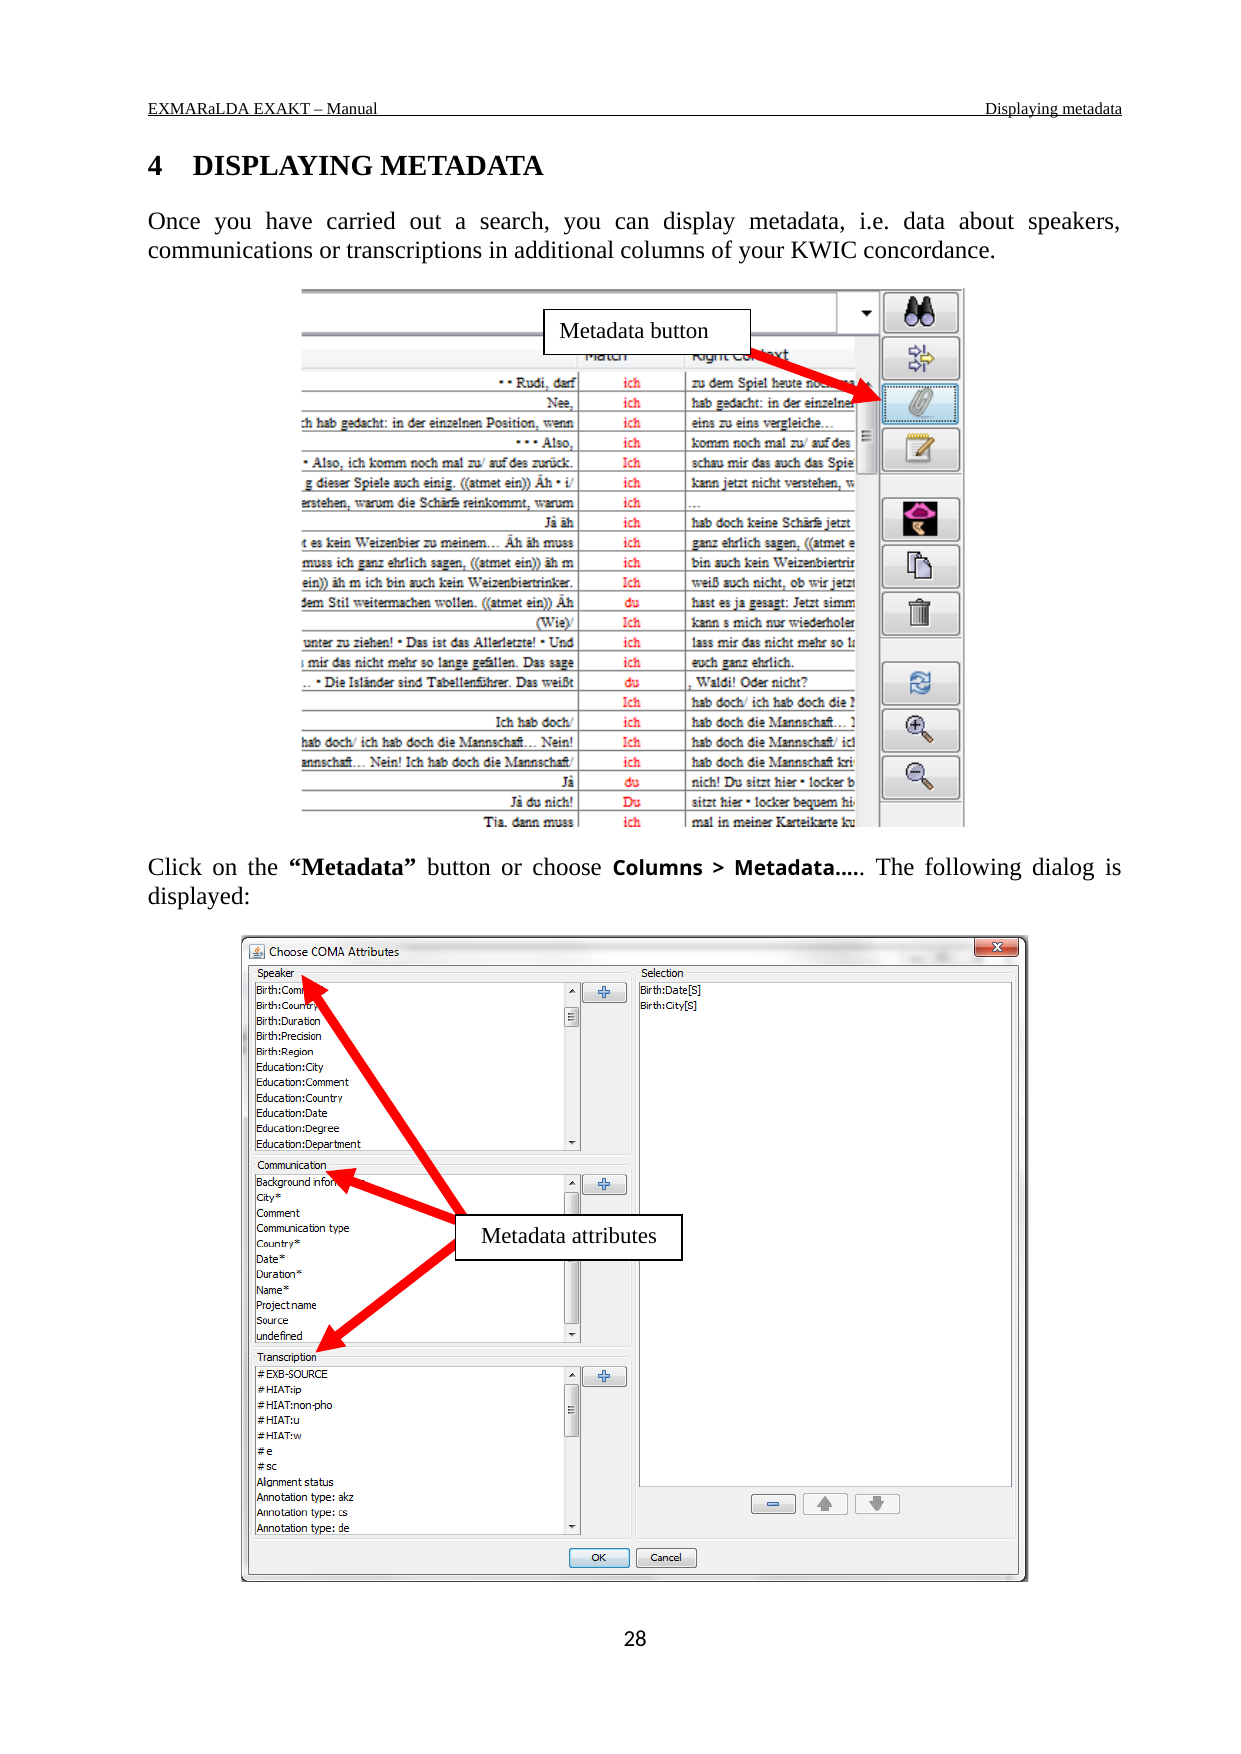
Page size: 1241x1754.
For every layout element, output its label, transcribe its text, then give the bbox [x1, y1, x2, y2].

picture [301, 288, 969, 827]
text Click on the “Metadata” button or choose Columns > Metadata..... The following dialog is displayed: [148, 852, 1122, 910]
picture [241, 935, 1029, 1582]
text Once you have carried out a search, you can display metadata, i.e. data about speakers, communications or transcriptions in additional columns of your KWIC concordance. [148, 206, 1122, 264]
subtitle DISPLAYING METADATA [148, 148, 1122, 181]
